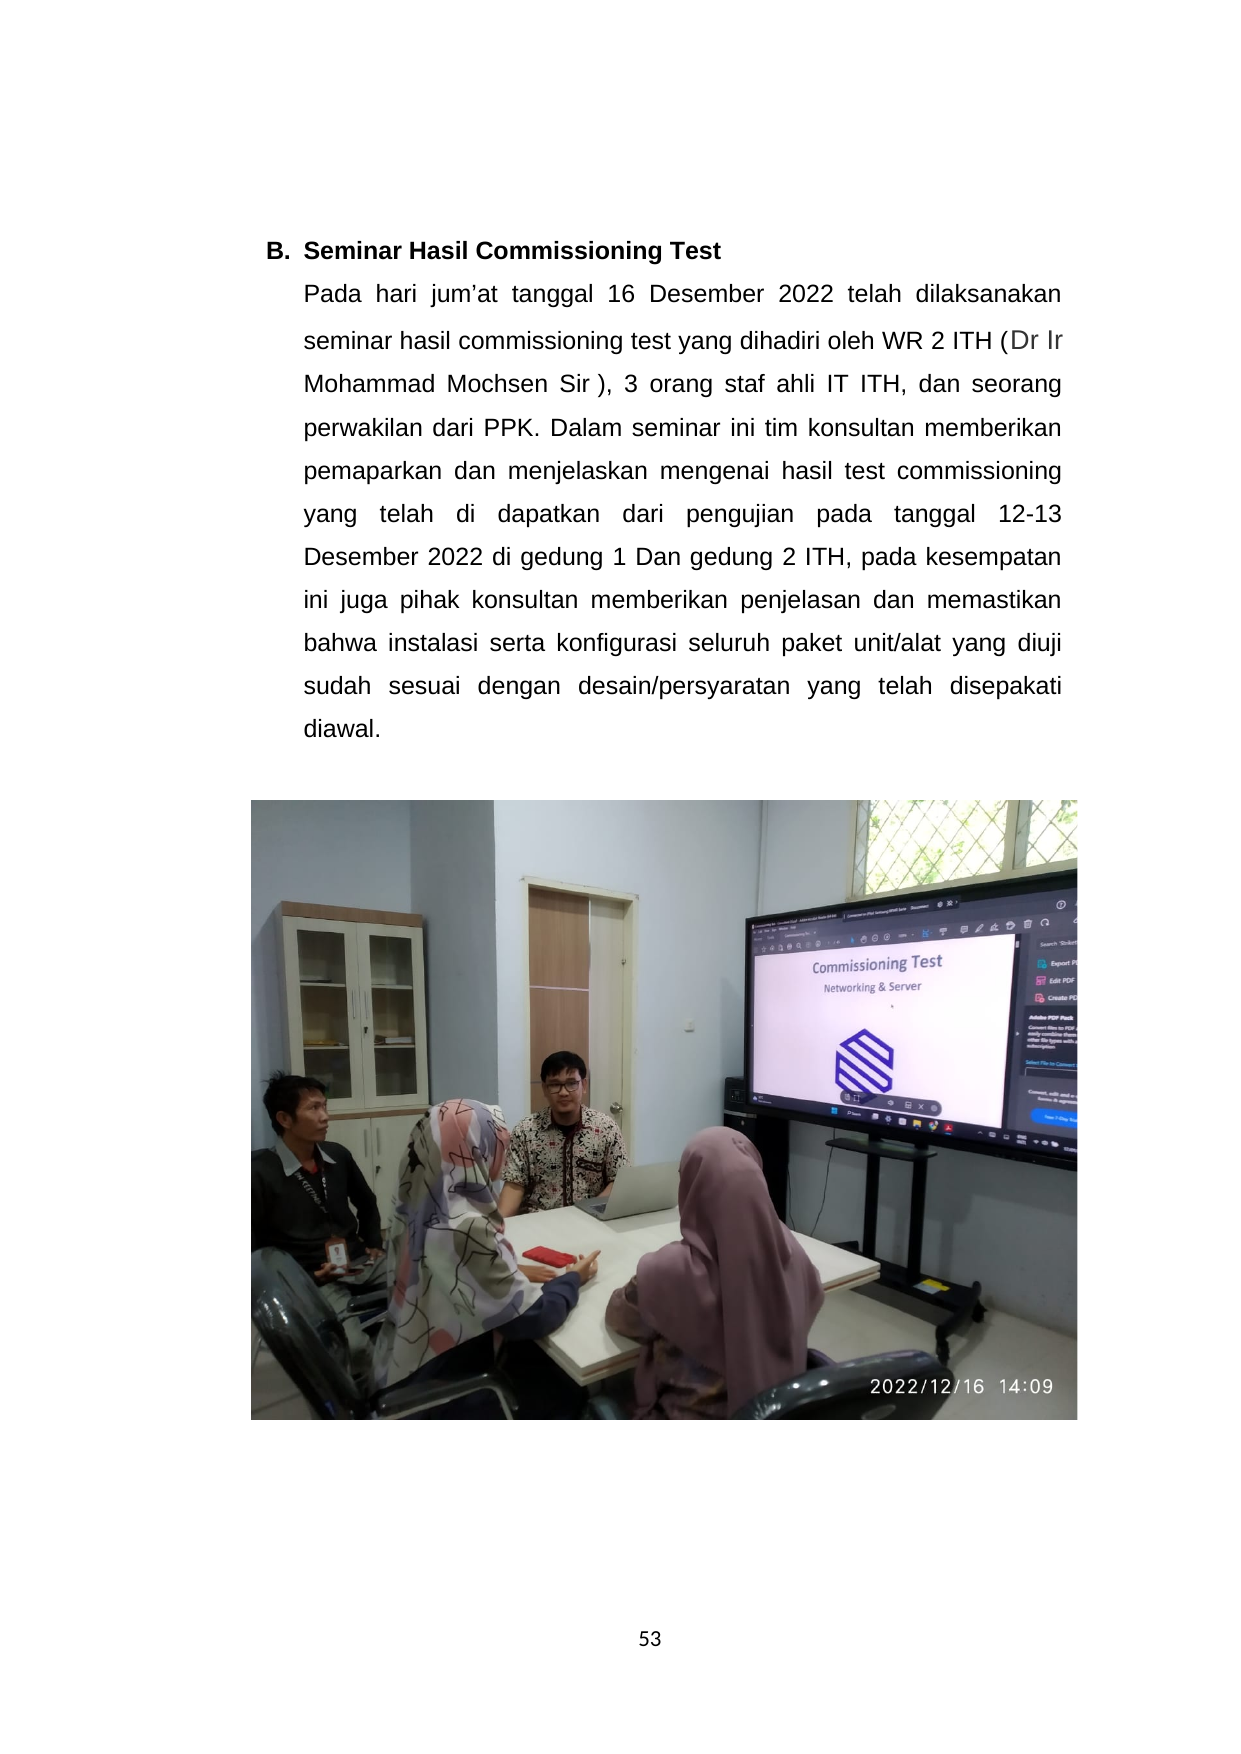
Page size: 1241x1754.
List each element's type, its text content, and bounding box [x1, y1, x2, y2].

picture [251, 800, 1078, 1420]
list Seminar Hasil Commissioning Test [266, 236, 1063, 265]
list Pada hari jum’at tanggal 16 Desember 2022 telah dilaksanakan seminar hasil commissioning test yang dihadiri oleh WR 2 ITH (Dr Ir Mohammad Mochsen Sir ), 3 orang staf ahli IT ITH, dan seorang perwakilan dari PPK. Dalam seminar ini tim konsultan memberikan pemaparkan dan menjelaskan mengenai hasil test commissioning yang telah di dapatkan dari pengujian pada tanggal 12-13 Desember 2022 di gedung 1 Dan gedung 2 ITH, pada kesempatan ini juga pihak konsultan memberikan penjelasan dan memastikan bahwa instalasi serta konfigurasi seluruh paket unit/alat yang diuji sudah sesuai dengan desain/persyaratan yang telah disepakati diawal. [303, 279, 1063, 743]
